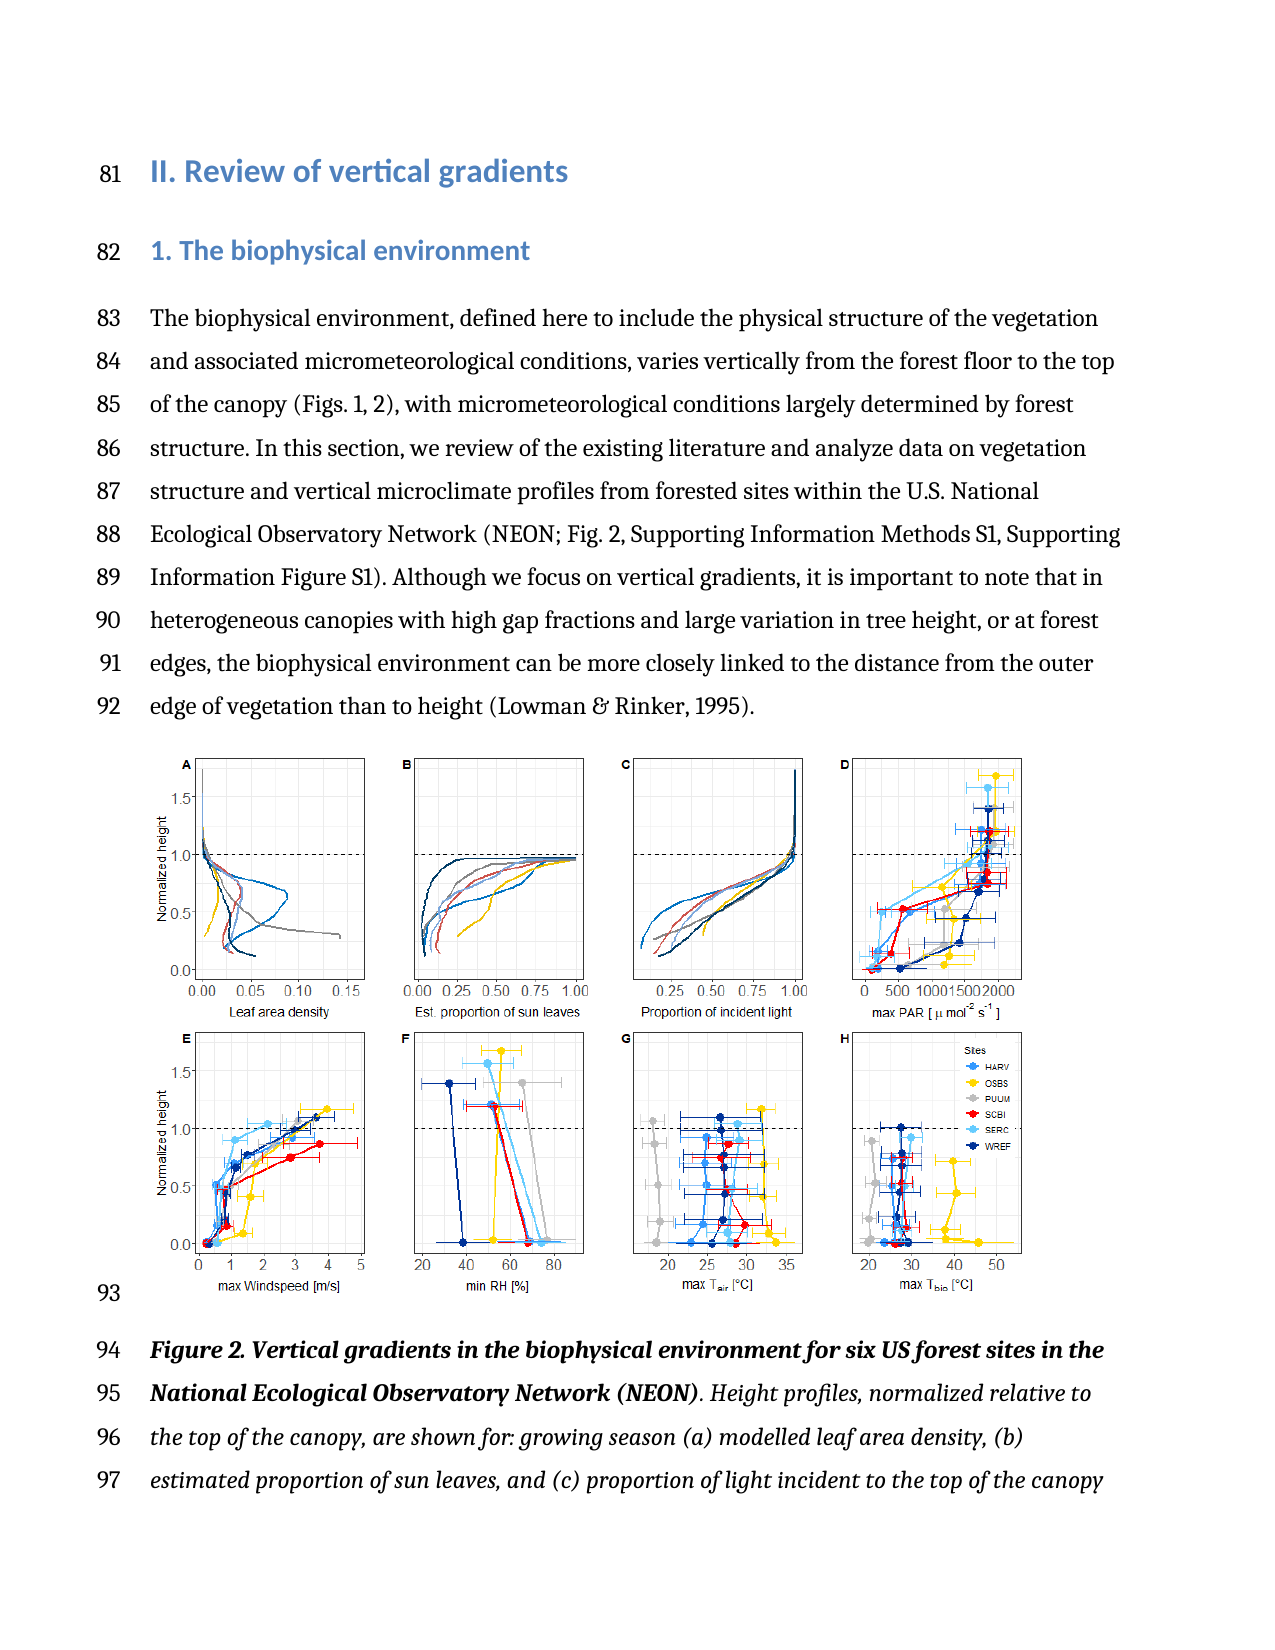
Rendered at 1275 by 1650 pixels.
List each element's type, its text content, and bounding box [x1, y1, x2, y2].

subtitle II. Review of vertical gradients [150, 150, 1125, 191]
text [150, 1336, 1125, 1494]
text The biophysical environment, defined here to include the physical structure of the vegetation and associated micrometeorological conditions, varies vertically from the forest floor to the top of the canopy (Figs. 1, 2), with micrometeorological conditions largely determined by forest structure. In this section, we review of the existing literature and analyze data on vegetation structure and vertical microclimate profiles from forested sites within the U.S. National Ecological Observatory Network (NEON; Fig. 2, Supporting Information Methods S1, Supporting Information Figure S1). Although we focus on vertical gradients, it is important to note that in heterogeneous canopies with high gap fractions and large variation in tree height, or at forest edges, the biophysical environment can be more closely linked to the distance from the outer edge of vegetation than to height (Lowman & Rinker, 1995). [150, 304, 1125, 721]
subtitle 1. The biophysical environment [150, 232, 1125, 267]
picture [150, 754, 1025, 1301]
